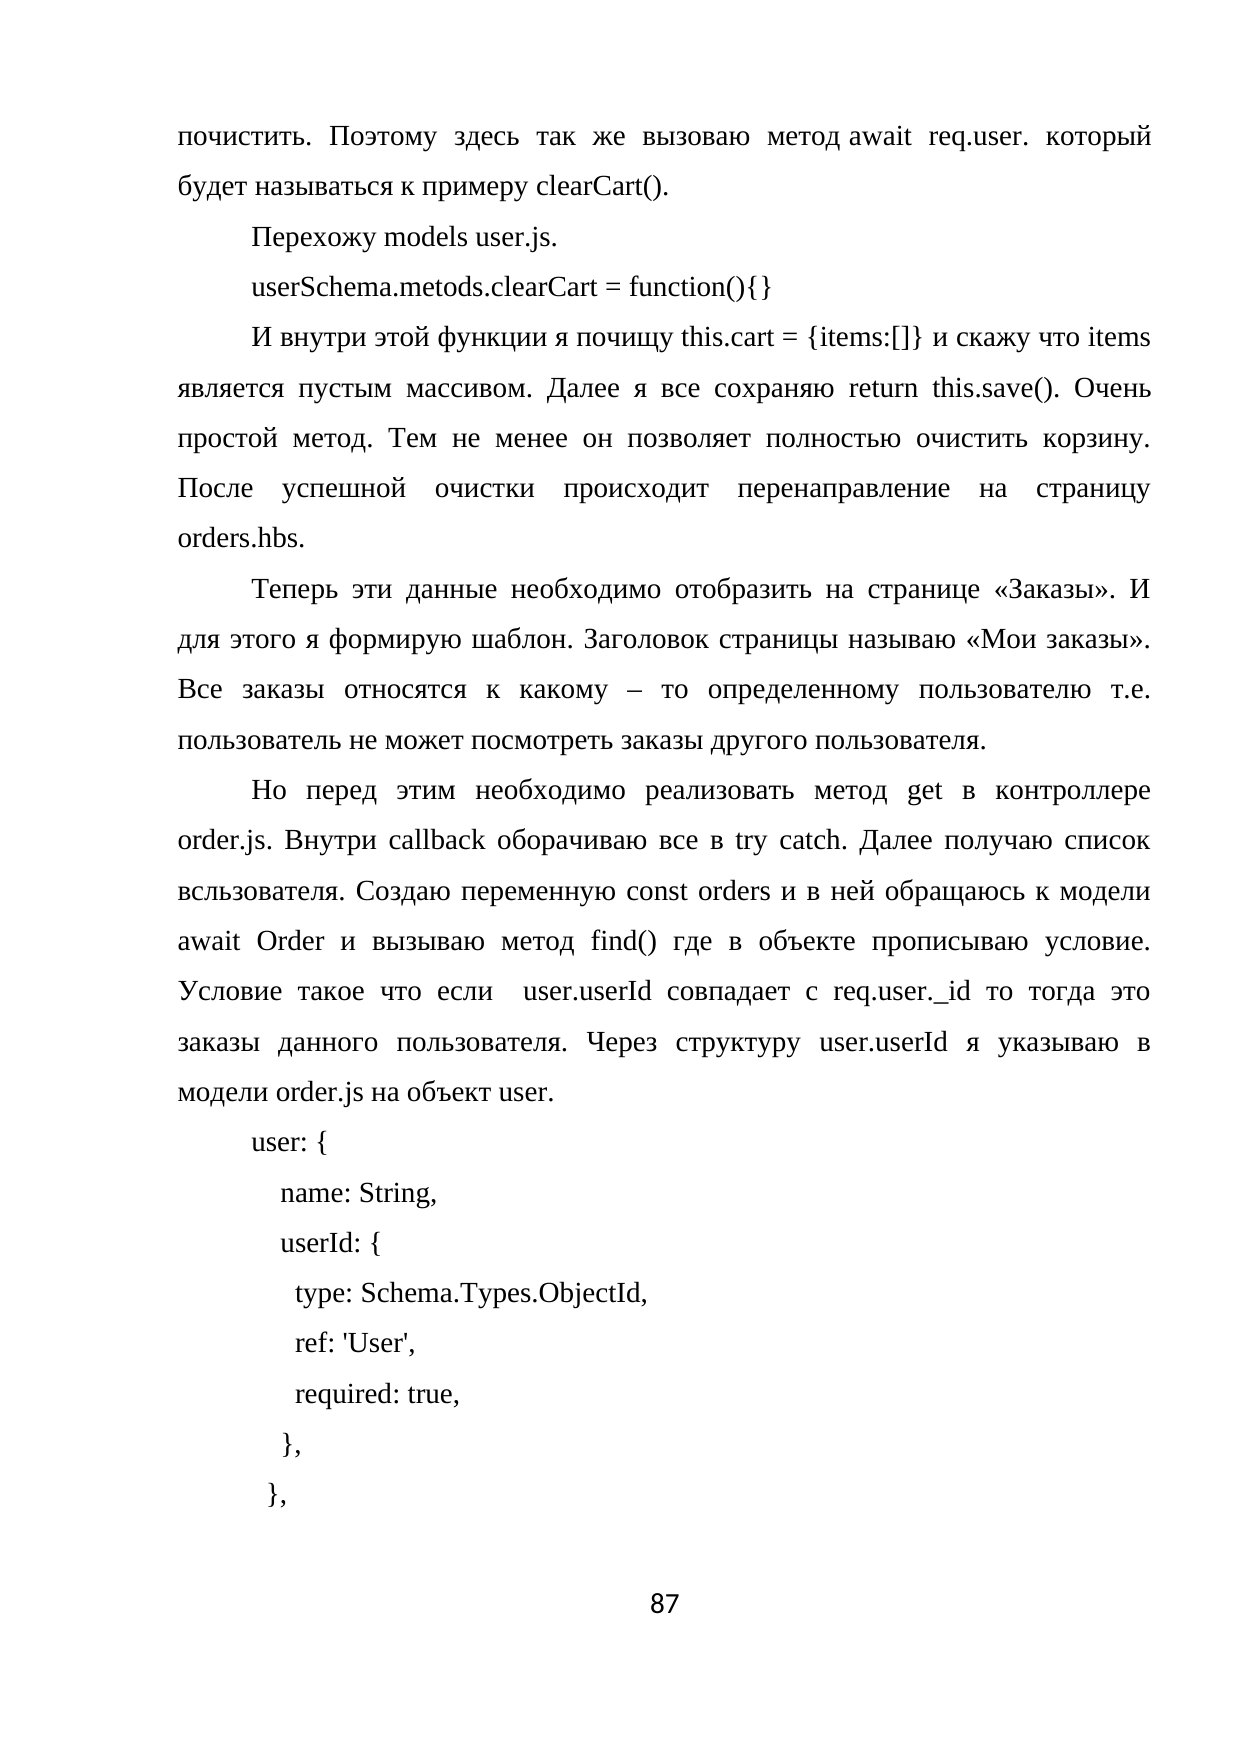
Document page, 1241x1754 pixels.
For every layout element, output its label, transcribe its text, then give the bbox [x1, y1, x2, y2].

text userId: { [177, 1225, 1152, 1258]
text name: String, [177, 1175, 1152, 1208]
text И внутри этой функции я почищу this.cart = {items:[]} и скажу что items является пустым массивом. Далее я все сохраняю return this.save(). Очень простой метод. Тем не менее он позволяет полностью очистить корзину. После успешной очистки происходит перенаправление на страницу orders.hbs. [177, 319, 1152, 554]
text }, [177, 1477, 1152, 1510]
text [177, 118, 1152, 202]
text user: { [177, 1124, 1152, 1158]
text Теперь эти данные необходимо отобразить на странице «Заказы». И для этого я формирую шаблон. Заголовок страницы называю «Мои заказы». Все заказы относятся к какому – то определенному пользователю т.е. пользователь не может посмотреть заказы другого пользователя. [177, 571, 1152, 755]
text }, [177, 1426, 1152, 1460]
text userSchema.metods.clearCart = function(){} [177, 269, 1152, 303]
text ref: 'User', [177, 1326, 1152, 1359]
text type: Schema.Types.ObjectId, [177, 1275, 1152, 1309]
text required: true, [177, 1376, 1152, 1409]
text Но перед этим необходимо реализовать метод get в контроллере order.js. Внутри callback оборачиваю все в try catch. Далее получаю список всльзователя. Создаю переменную const orders и в ней обращаюсь к модели await Order и вызываю метод find() где в объекте прописываю условие. Условие такое что если user.userId совпадает с req.user._id то тогда это заказы данного пользователя. Через структуру user.userId я указываю в модели order.js на объект user. [177, 772, 1152, 1108]
text Перехожу models user.js. [177, 219, 1152, 252]
